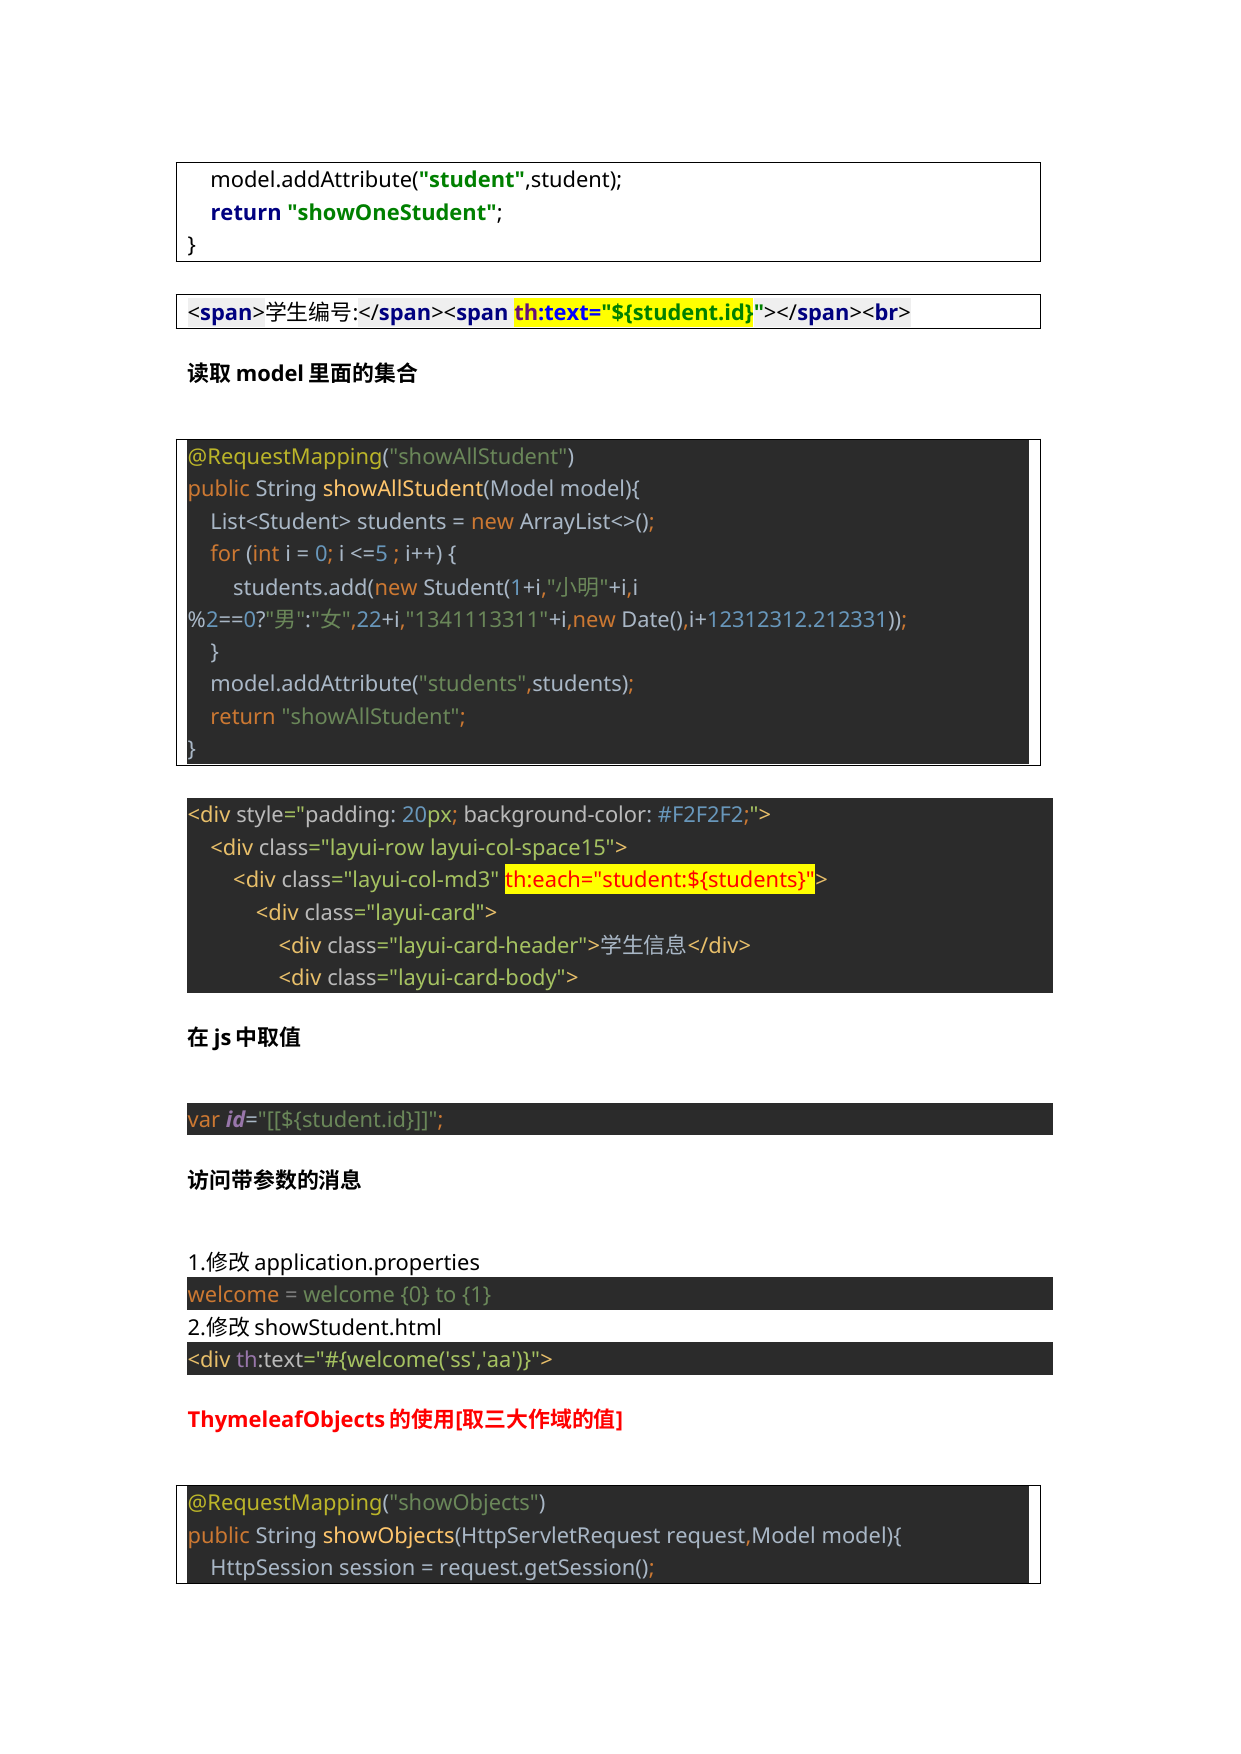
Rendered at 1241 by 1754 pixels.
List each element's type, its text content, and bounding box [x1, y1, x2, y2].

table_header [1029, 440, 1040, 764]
subtitle ThymeleafObjects的使用[取三大作域的值] [187, 1402, 1053, 1434]
text 2.修改showStudent.html [187, 1310, 1053, 1342]
text var id="[[${student.id}]]"; [187, 1103, 1053, 1135]
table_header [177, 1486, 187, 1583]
text <div th:text="#{welcome('ss','aa')}"> [187, 1342, 1053, 1375]
subtitle 访问带参数的消息 [187, 1162, 1053, 1195]
subtitle 在js中取值 [187, 1020, 1053, 1053]
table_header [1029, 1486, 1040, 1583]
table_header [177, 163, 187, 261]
text welcome = welcome {0} to {1} [187, 1277, 1053, 1310]
text <div style="padding: 20px; background-color: #F2F2F2;"> <div class="layui-row layui-col-space15"> <div class="layui-col-md3" th:each="student:${students}"> <div class="layui-card"> <div class="layui-card-header">学生信息</div> <div class="layui-card-body"> [187, 798, 1053, 993]
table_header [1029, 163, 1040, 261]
text 1.修改application.properties [187, 1245, 1053, 1277]
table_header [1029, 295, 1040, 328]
subtitle 读取model里面的集合 [187, 356, 1053, 388]
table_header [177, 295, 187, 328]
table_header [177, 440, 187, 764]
